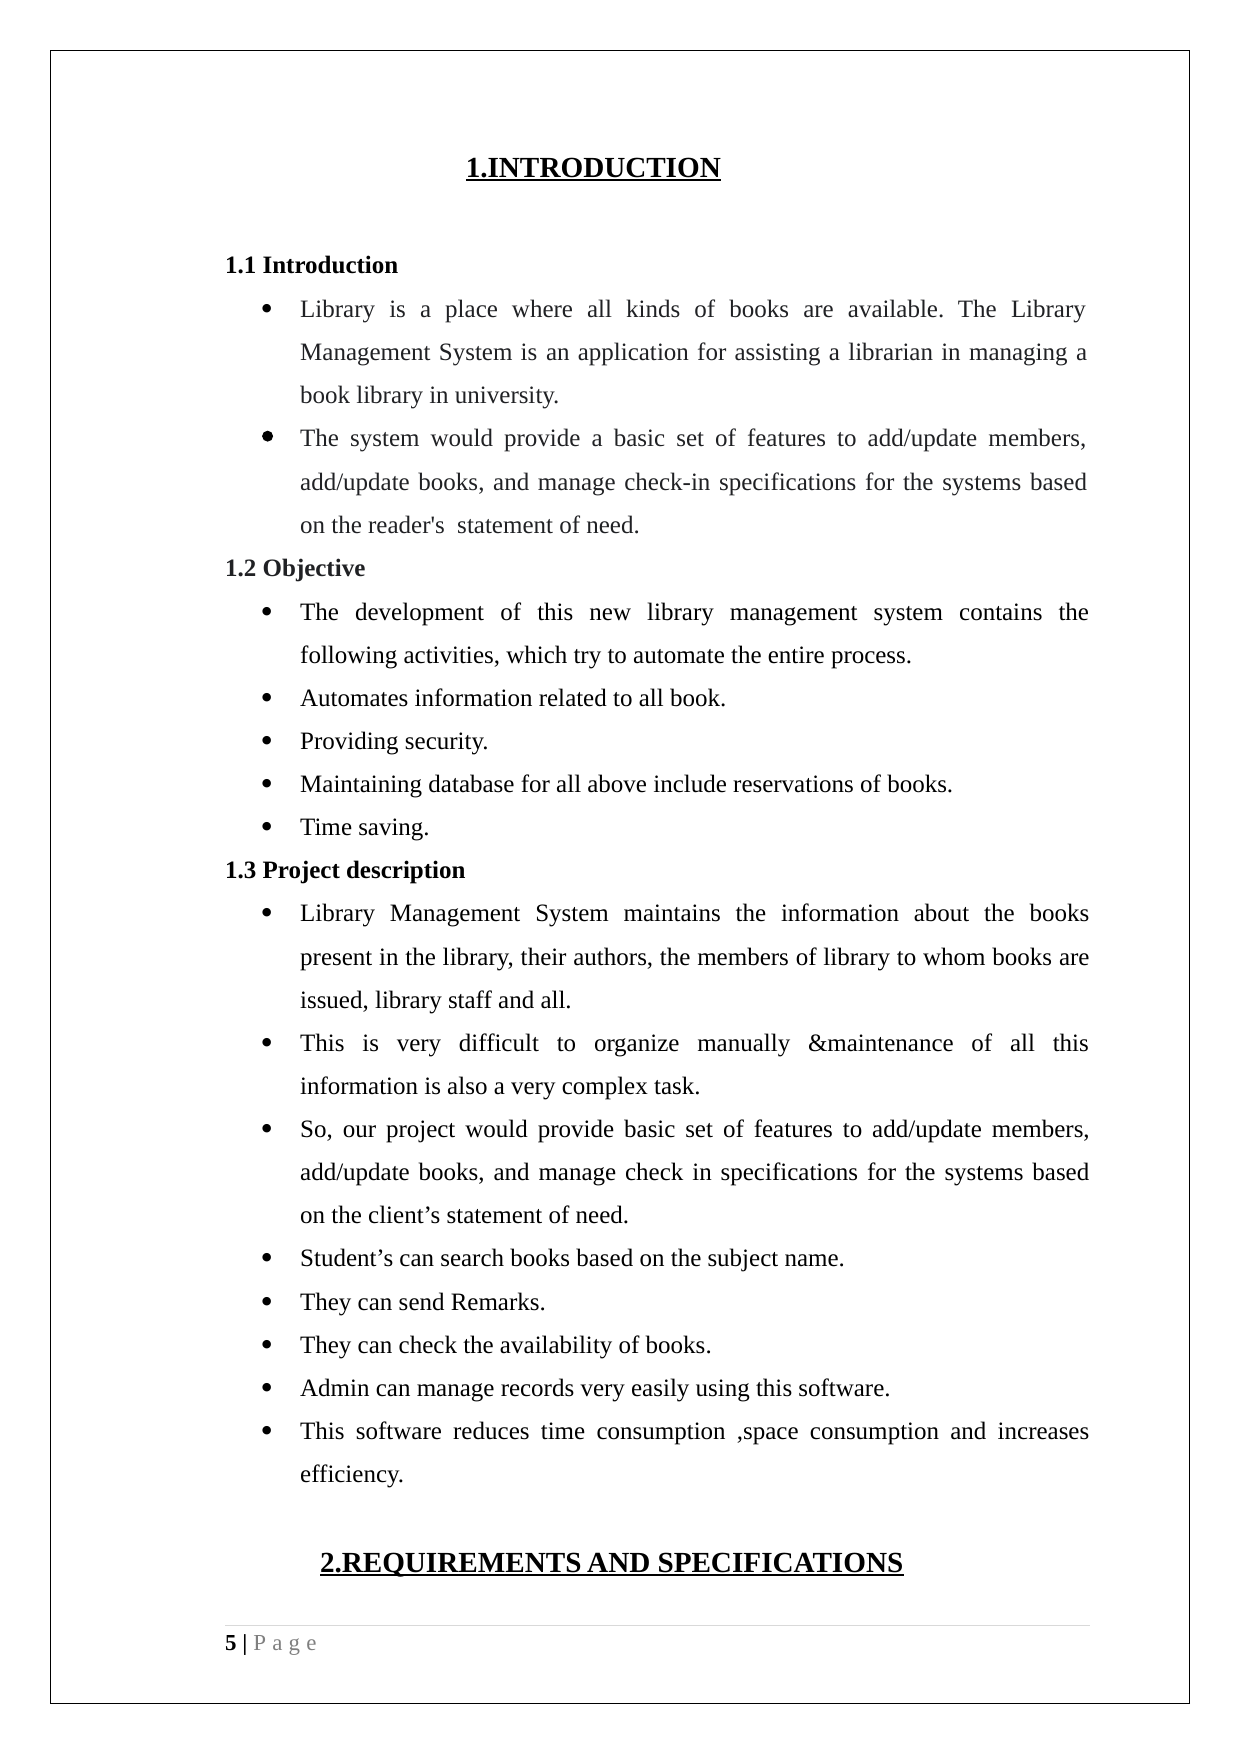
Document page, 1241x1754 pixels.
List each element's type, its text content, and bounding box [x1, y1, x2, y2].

list The development of this new library management system contains the following activities, which try to automate the entire process. [262, 597, 1090, 668]
list Automates information related to all book. [262, 683, 1090, 712]
list Student’s can search books based on the subject name. [262, 1243, 1090, 1272]
list Providing security. [262, 726, 1090, 755]
text 1.INTRODUCTION [225, 150, 1090, 183]
list This is very difficult to organize manually &maintenance of all this information is also a very complex task. [262, 1028, 1090, 1100]
list Library Management System maintains the information about the books present in the library, their authors, the members of library to whom books are issued, library staff and all. [262, 898, 1090, 1013]
list So, our project would provide basic set of features to add/update members, add/update books, and manage check in specifications for the systems based on the client’s statement of need. [262, 1114, 1090, 1229]
list Maintaining database for all above include reservations of books. [262, 769, 1090, 798]
list This software reduces time consumption ,space consumption and increases efficiency. [262, 1416, 1090, 1488]
text 1.2 Objective [225, 553, 1087, 582]
list They can check the availability of books. [262, 1330, 1090, 1358]
text 1.3 Project description [225, 855, 1090, 884]
text 2.REQUIREMENTS AND SPECIFICATIONS [225, 1545, 1090, 1579]
text 1.1 Introduction [225, 251, 1090, 279]
list The system would provide a basic set of features to add/update members, add/update books, and manage check-in specifications for the systems based on the reader's statement of need. [262, 423, 1087, 539]
list Admin can manage records very easily using this software. [262, 1373, 1090, 1402]
list Library is a place where all kinds of books are available. The Library Management System is an application for assisting a librarian in managing a book library in university. [262, 294, 1087, 409]
list They can send Remarks. [262, 1287, 1090, 1315]
list Time saving. [262, 812, 1090, 841]
